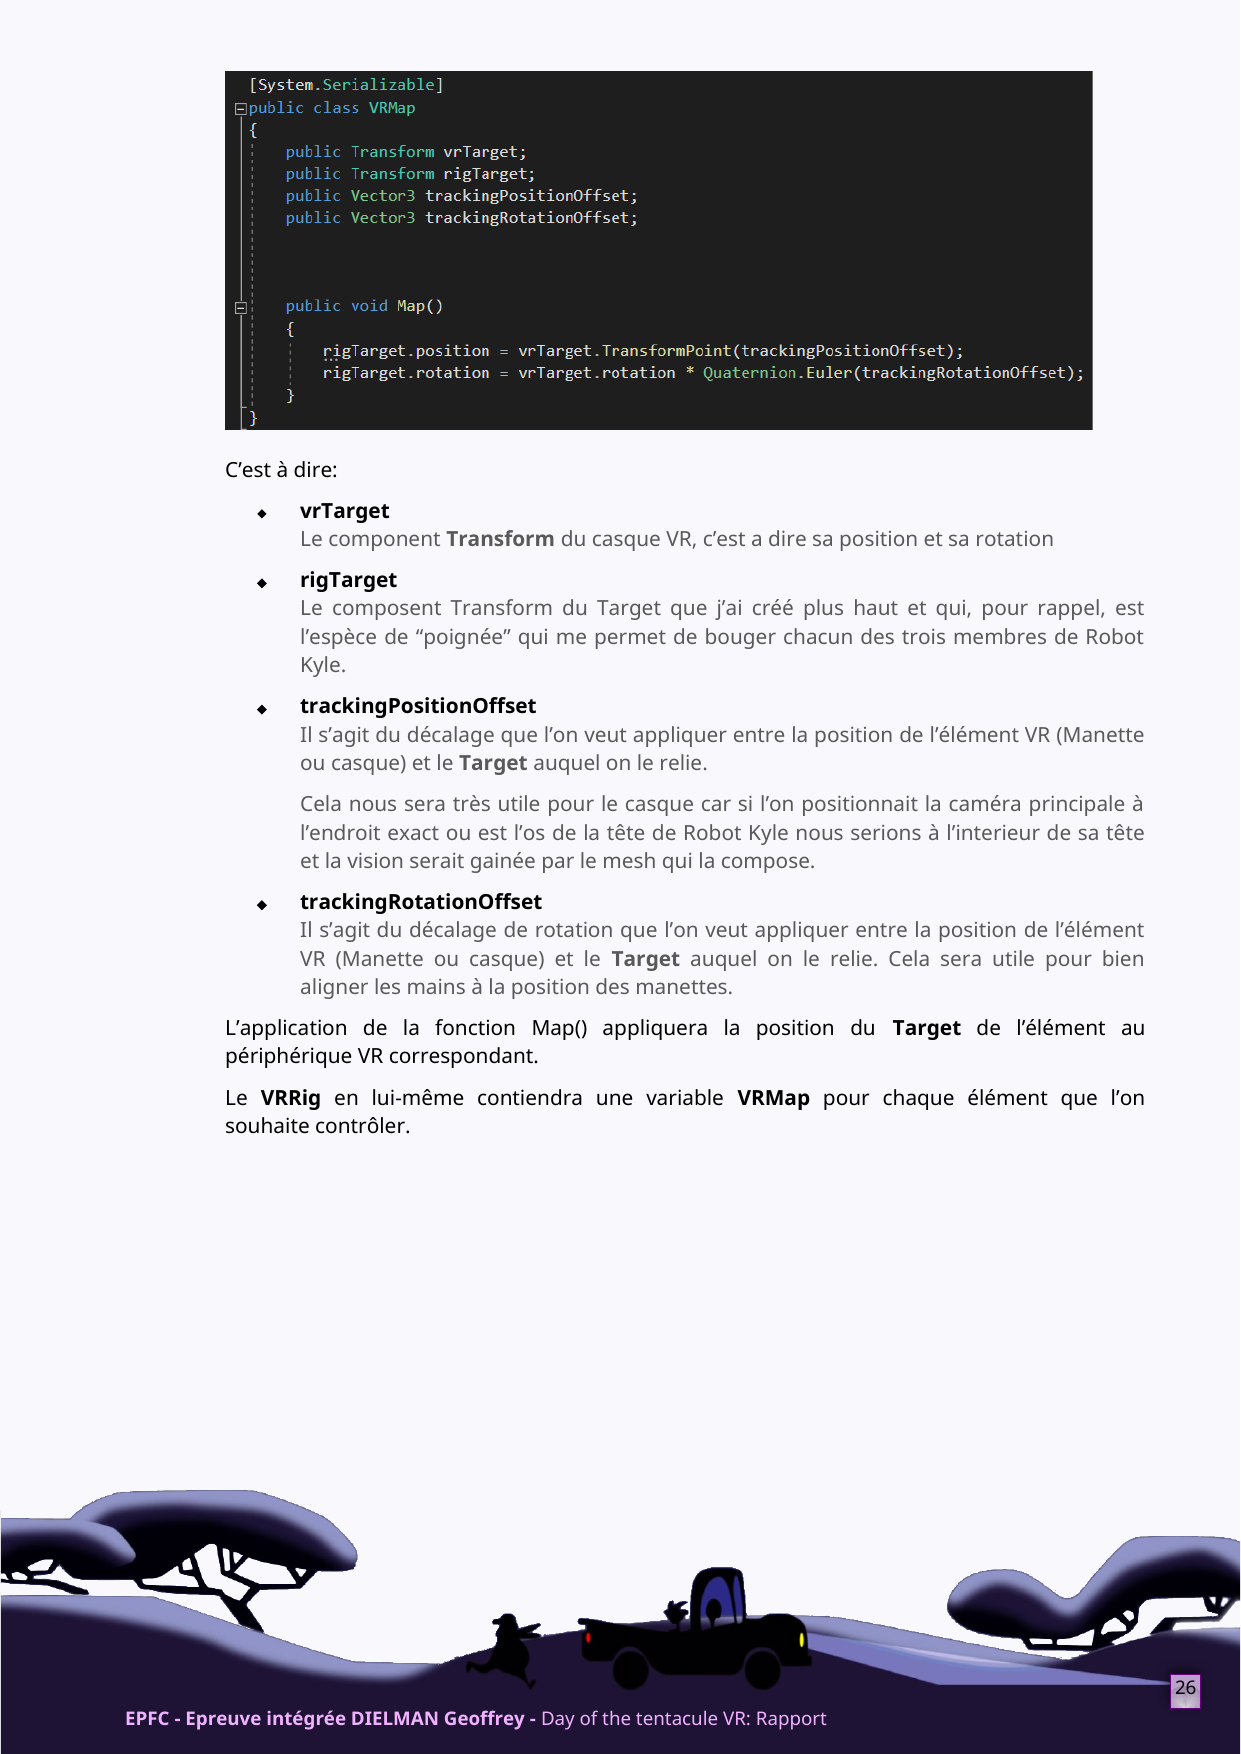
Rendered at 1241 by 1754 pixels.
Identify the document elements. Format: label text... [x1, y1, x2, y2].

text Cela nous sera très utile pour le casque car si l’on positionnait la caméra principale à l’endroit exact ou est l’os de la tête de Robot Kyle nous serions à l’interieur de sa tête et la vision serait gainée par le mesh qui la compose. [300, 789, 1146, 874]
text Le VRRig en lui-même contiendra une variable VRMap pour chaque élément que l’on souhaite contrôler. [225, 1083, 1146, 1139]
text Le component Transform du casque VR, c’est a dire sa position et sa rotation [300, 524, 1146, 553]
picture [225, 71, 1093, 430]
list rigTarget [256, 565, 1146, 593]
list trackingRotationOffset [256, 887, 1146, 915]
picture [0, 1479, 1241, 1754]
text Il s’agit du décalage de rotation que l’on veut appliquer entre la position de l’élément VR (Manette ou casque) et le Target auquel on le relie. Cela sera utile pour bien aligner les mains à la position des manettes. [300, 915, 1146, 1001]
text Le composent Transform du Target que j’ai créé plus haut et qui, pour rappel, est l’espèce de “poignée” qui me permet de bouger chacun des trois membres de Robot Kyle. [300, 593, 1146, 679]
text Il s’agit du décalage que l’on veut appliquer entre la position de l’élément VR (Manette ou casque) et le Target auquel on le relie. [300, 720, 1146, 777]
list trackingPositionOffset [256, 691, 1146, 720]
list vrTarget [256, 496, 1146, 524]
text C’est à dire: [225, 455, 1146, 483]
text L’application de la fonction Map() appliquera la position du Target de l’élément au périphérique VR correspondant. [225, 1013, 1146, 1070]
